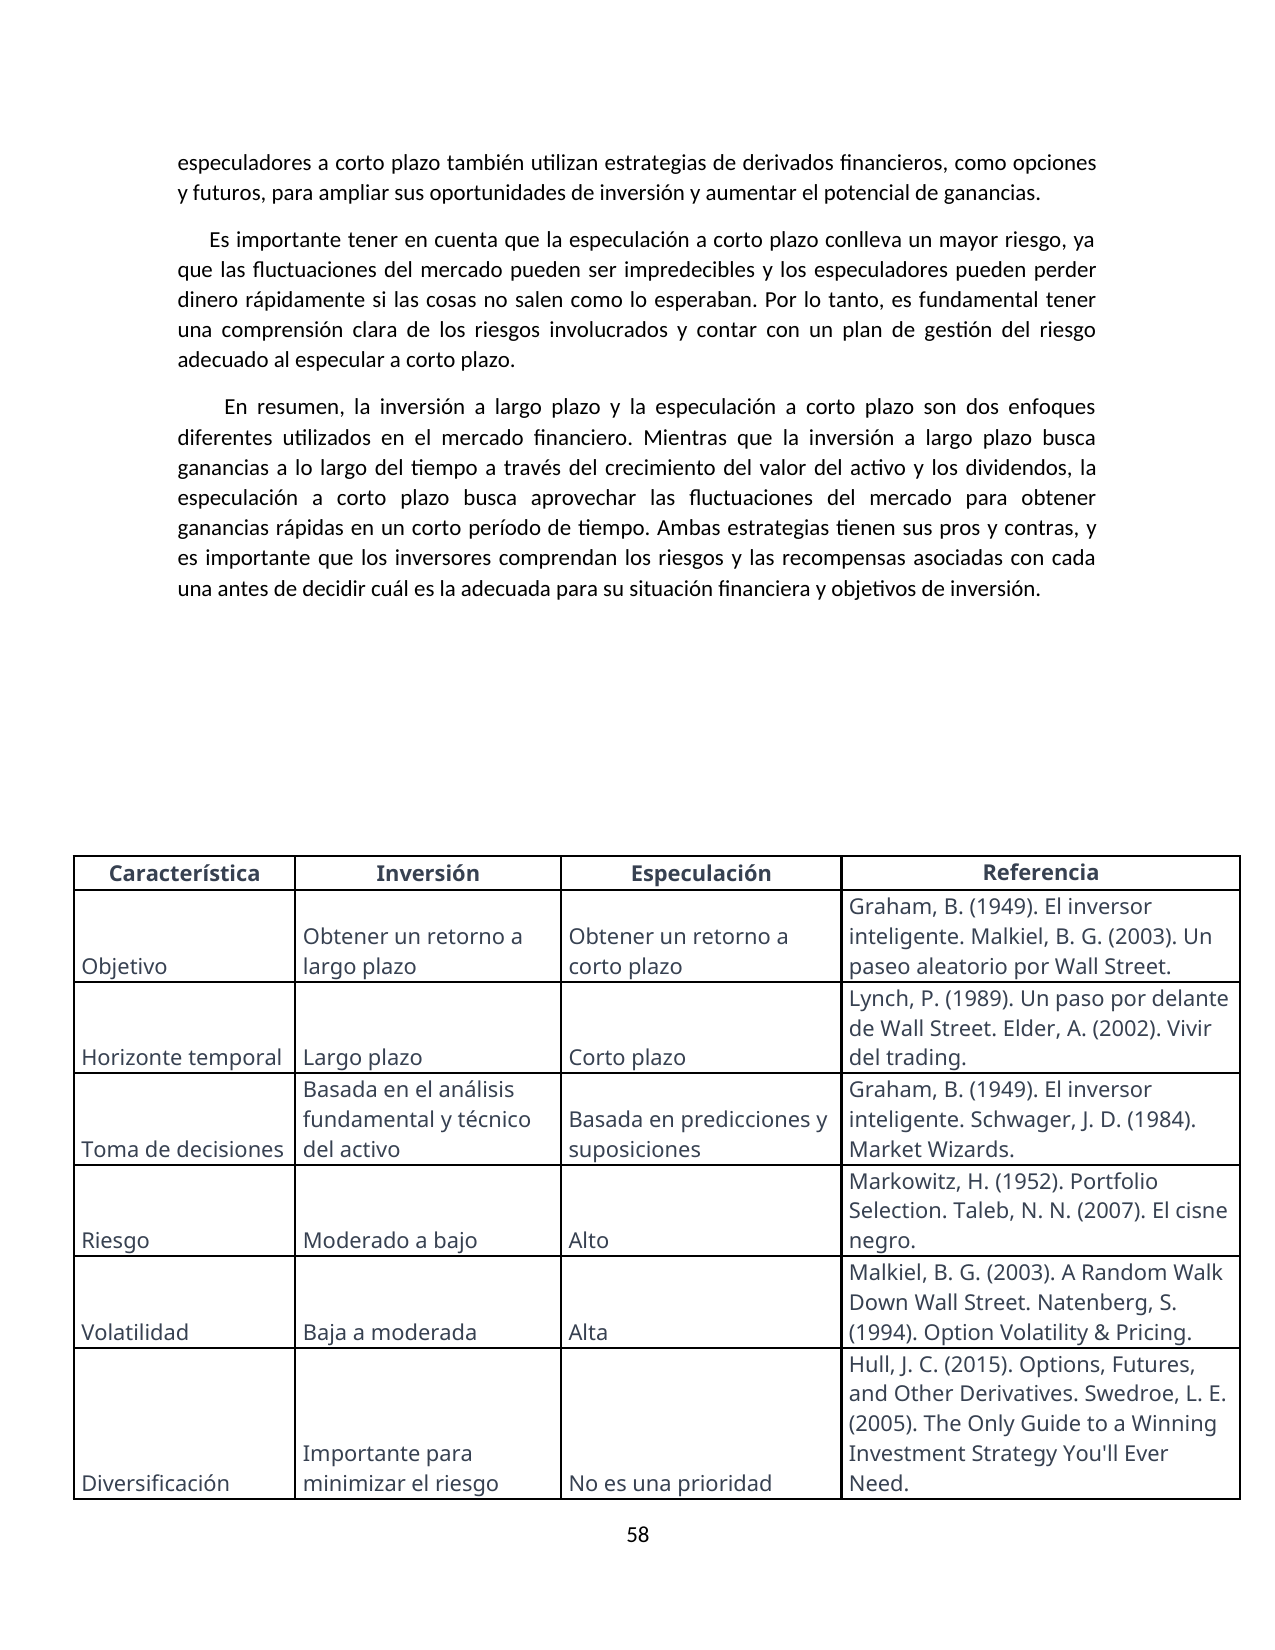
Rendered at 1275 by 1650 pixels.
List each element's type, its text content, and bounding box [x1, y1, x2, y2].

table_cell Baja a moderada [296, 1257, 560, 1347]
table_cell Alta [562, 1257, 840, 1347]
table_cell Toma de decisiones [75, 1074, 294, 1164]
table_header Característica [75, 857, 294, 889]
table_cell Diversificación [75, 1349, 294, 1498]
table_cell Hull, J. C. (2015). Options, Futures, and Other Derivatives. Swedroe, L. E. (2005). The Only Guide to a Winning Investment Strategy You'll Ever Need. [843, 1349, 1239, 1498]
table_cell Obtener un retorno a largo plazo [296, 891, 560, 981]
table_cell Volatilidad [75, 1257, 294, 1347]
table_header Inversión [296, 857, 560, 889]
table_cell Markowitz, H. (1952). Portfolio Selection. Taleb, N. N. (2007). El cisne negro. [843, 1166, 1239, 1255]
table_cell Largo plazo [296, 983, 560, 1072]
table_cell Alto [562, 1166, 840, 1255]
table_cell Lynch, P. (1989). Un paso por delante de Wall Street. Elder, A. (2002). Vivir del trading. [843, 983, 1239, 1072]
table_cell Importante para minimizar el riesgo [296, 1349, 560, 1498]
table_header Especulación [562, 857, 840, 889]
table_cell Objetivo [75, 891, 294, 981]
table_cell Riesgo [75, 1166, 294, 1255]
table_cell Basada en el análisis fundamental y técnico del activo [296, 1074, 560, 1164]
table_header Referencia [843, 857, 1239, 889]
table_cell Horizonte temporal [75, 983, 294, 1072]
table_cell Graham, B. (1949). El inversor inteligente. Malkiel, B. G. (2003). Un paseo aleatorio por Wall Street. [843, 891, 1239, 981]
table_cell Obtener un retorno a corto plazo [562, 891, 840, 981]
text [177, 148, 1098, 206]
table_cell Malkiel, B. G. (2003). A Random Walk Down Wall Street. Natenberg, S. (1994). Option Volatility & Pricing. [843, 1257, 1239, 1347]
text Es importante tener en cuenta que la especulación a corto plazo conlleva un mayor riesgo, ya que las fluctuaciones del mercado pueden ser impredecibles y los especuladores pueden perder dinero rápidamente si las cosas no salen como lo esperaban. Por lo tanto, es fundamental tener una comprensión clara de los riesgos involucrados y contar con un plan de gestión del riesgo adecuado al especular a corto plazo. [177, 225, 1098, 373]
table_cell No es una prioridad [562, 1349, 840, 1498]
table_cell Graham, B. (1949). El inversor inteligente. Schwager, J. D. (1984). Market Wizards. [843, 1074, 1239, 1164]
text En resumen, la inversión a largo plazo y la especulación a corto plazo son dos enfoques diferentes utilizados en el mercado financiero. Mientras que la inversión a largo plazo busca ganancias a lo largo del tiempo a través del crecimiento del valor del activo y los dividendos, la especulación a corto plazo busca aprovechar las fluctuaciones del mercado para obtener ganancias rápidas en un corto período de tiempo. Ambas estrategias tienen sus pros y contras, y es importante que los inversores comprendan los riesgos y las recompensas asociadas con cada una antes de decidir cuál es la adecuada para su situación financiera y objetivos de inversión. [177, 392, 1098, 602]
table_cell Moderado a bajo [296, 1166, 560, 1255]
table_cell Corto plazo [562, 983, 840, 1072]
table_cell Basada en predicciones y suposiciones [562, 1074, 840, 1164]
